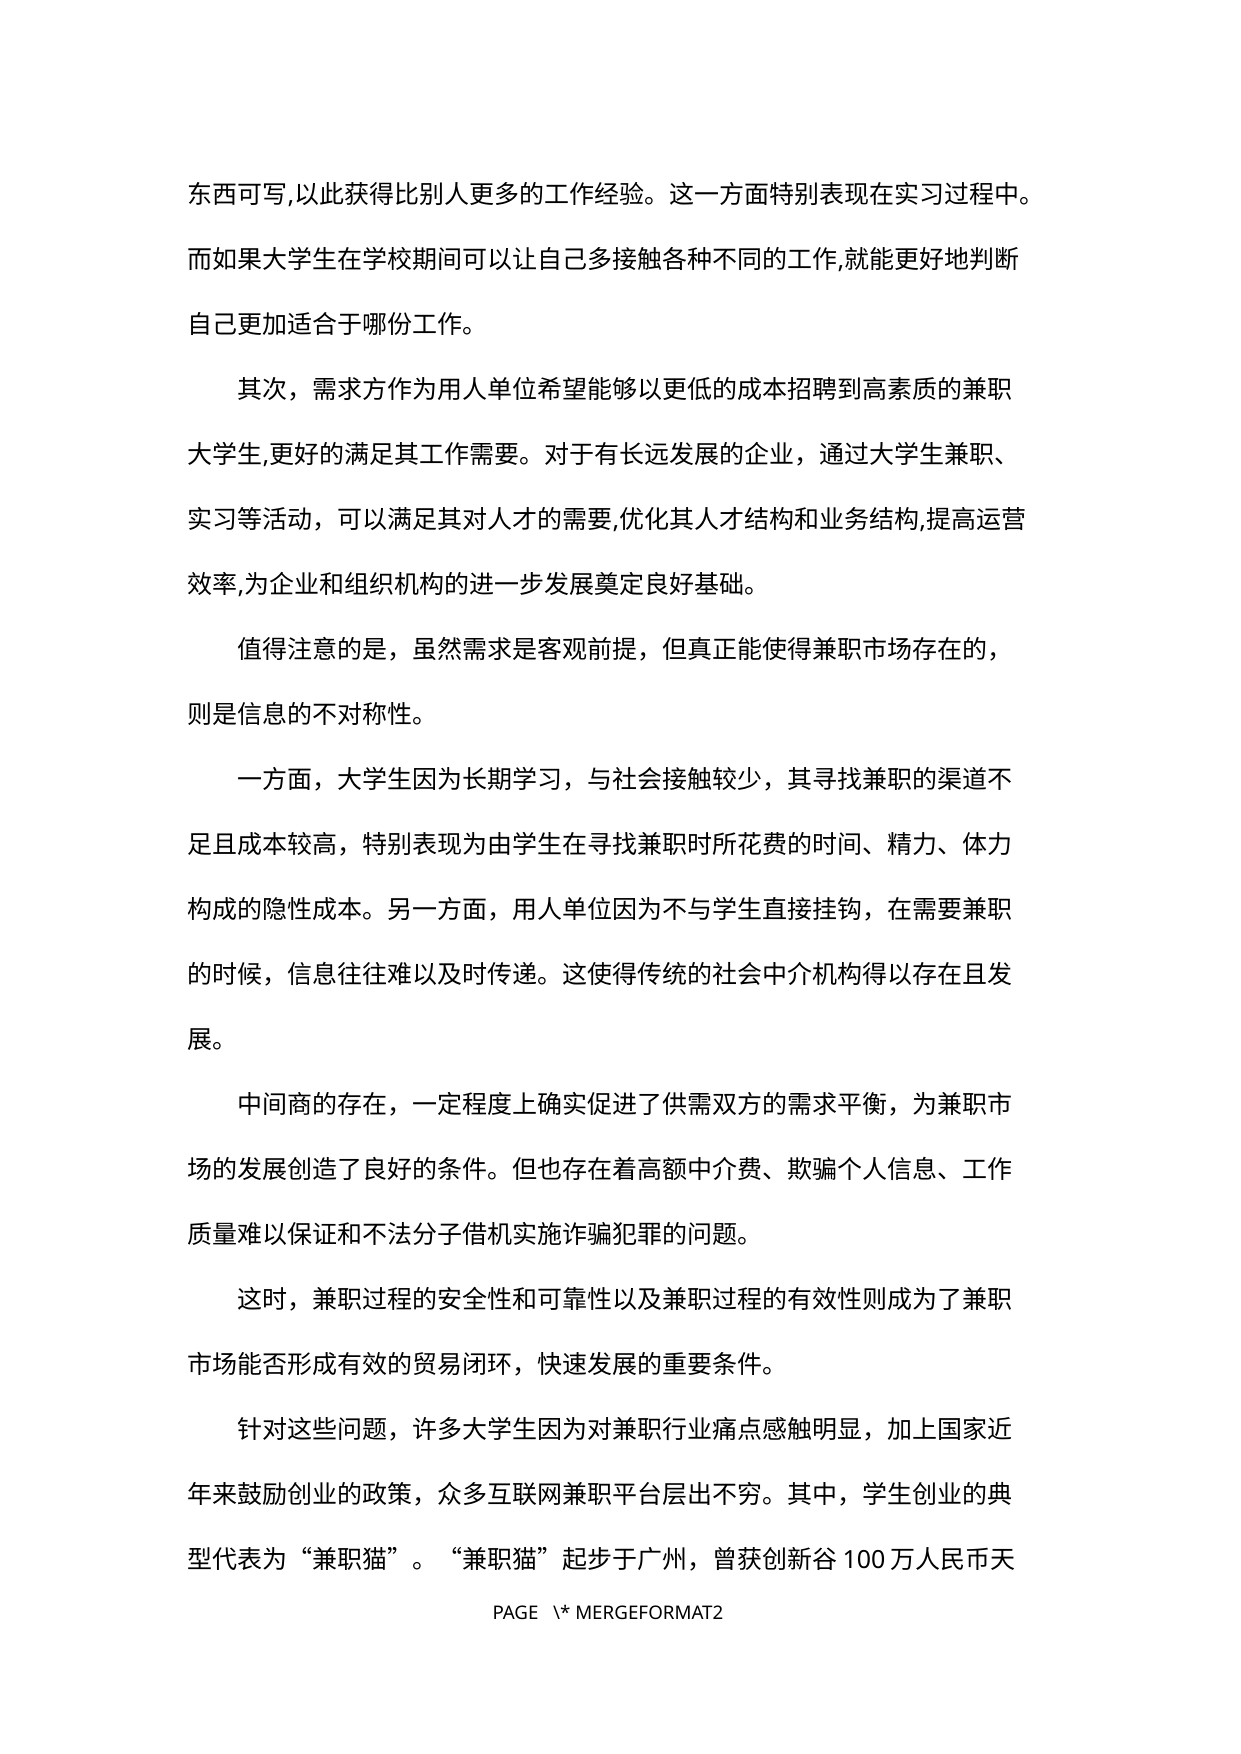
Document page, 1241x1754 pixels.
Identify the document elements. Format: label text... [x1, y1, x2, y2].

text 值得注意的是，虽然需求是客观前提，但真正能使得兼职市场存在的，则是信息的不对称性。 [187, 615, 1028, 745]
text 中间商的存在，一定程度上确实促进了供需双方的需求平衡，为兼职市场的发展创造了良好的条件。但也存在着高额中介费、欺骗个人信息、工作质量难以保证和不法分子借机实施诈骗犯罪的问题。 [187, 1070, 1028, 1265]
text 其次，需求方作为用人单位希望能够以更低的成本招聘到高素质的兼职大学生,更好的满足其工作需要。对于有长远发展的企业，通过大学生兼职、实习等活动，可以满足其对人才的需要,优化其人才结构和业务结构,提高运营效率,为企业和组织机构的进一步发展奠定良好基础。 [187, 355, 1028, 615]
text 一方面，大学生因为长期学习，与社会接触较少，其寻找兼职的渠道不足且成本较高，特别表现为由学生在寻找兼职时所花费的时间、精力、体力构成的隐性成本。另一方面，用人单位因为不与学生直接挂钩，在需要兼职的时候，信息往往难以及时传递。这使得传统的社会中介机构得以存在且发展。 [187, 745, 1028, 1070]
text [187, 160, 1028, 355]
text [187, 1395, 1028, 1590]
text 这时，兼职过程的安全性和可靠性以及兼职过程的有效性则成为了兼职市场能否形成有效的贸易闭环，快速发展的重要条件。 [187, 1265, 1028, 1395]
